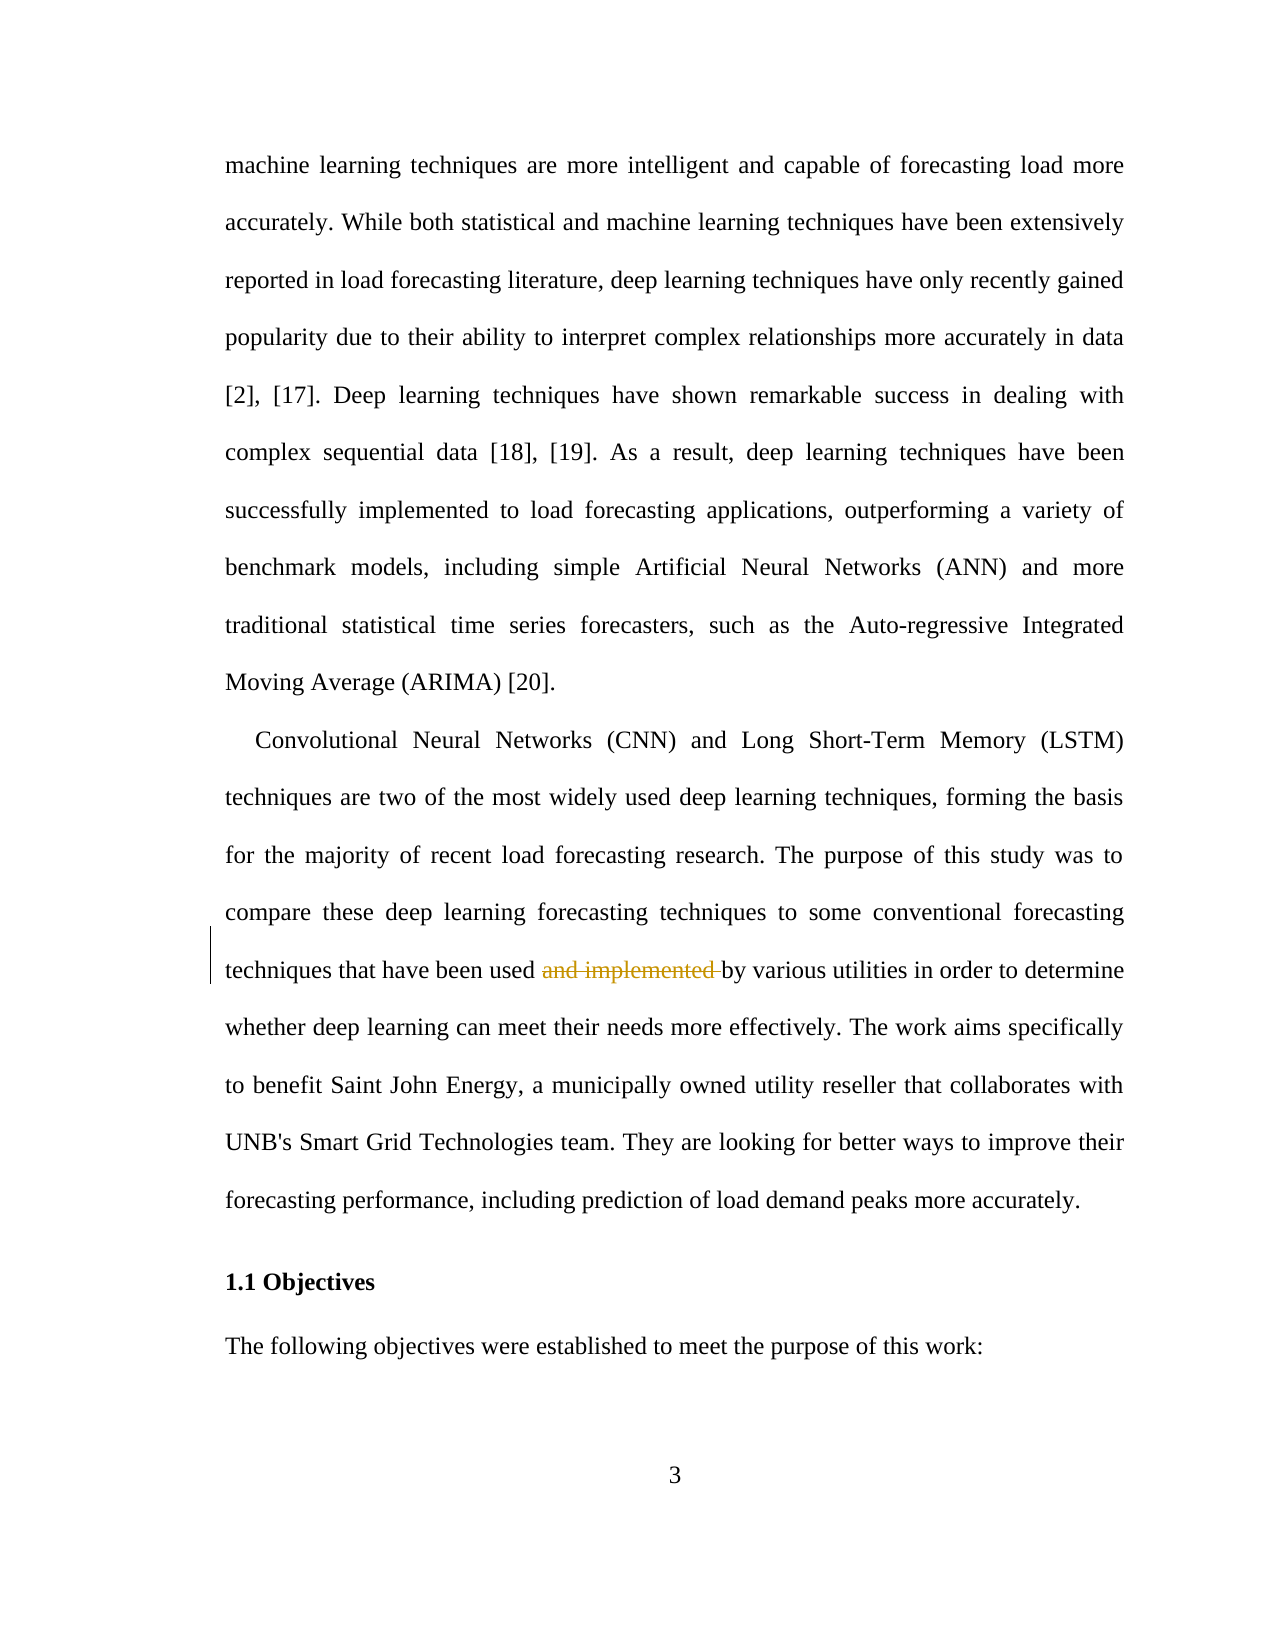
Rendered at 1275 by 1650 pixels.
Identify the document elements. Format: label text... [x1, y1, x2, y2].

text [225, 150, 1125, 696]
subtitle 1.1 Objectives [225, 1267, 1125, 1296]
text The following objectives were established to meet the purpose of this work: [225, 1331, 1125, 1360]
text Convolutional Neural Networks (CNN) and Long Short-Term Memory (LSTM) techniques are two of the most widely used deep learning techniques, forming the basis for the majority of recent load forecasting research. The purpose of this study was to compare these deep learning forecasting techniques to some conventional forecasting techniques that have been used by various utilities in order to determine whether deep learning can meet their needs more effectively. The work aims specifically to benefit Saint John Energy, a municipally owned utility reseller that collaborates with UNB's Smart Grid Technologies team. They are looking for better ways to improve their forecasting performance, including prediction of load demand peaks more accurately. [225, 725, 1125, 1214]
